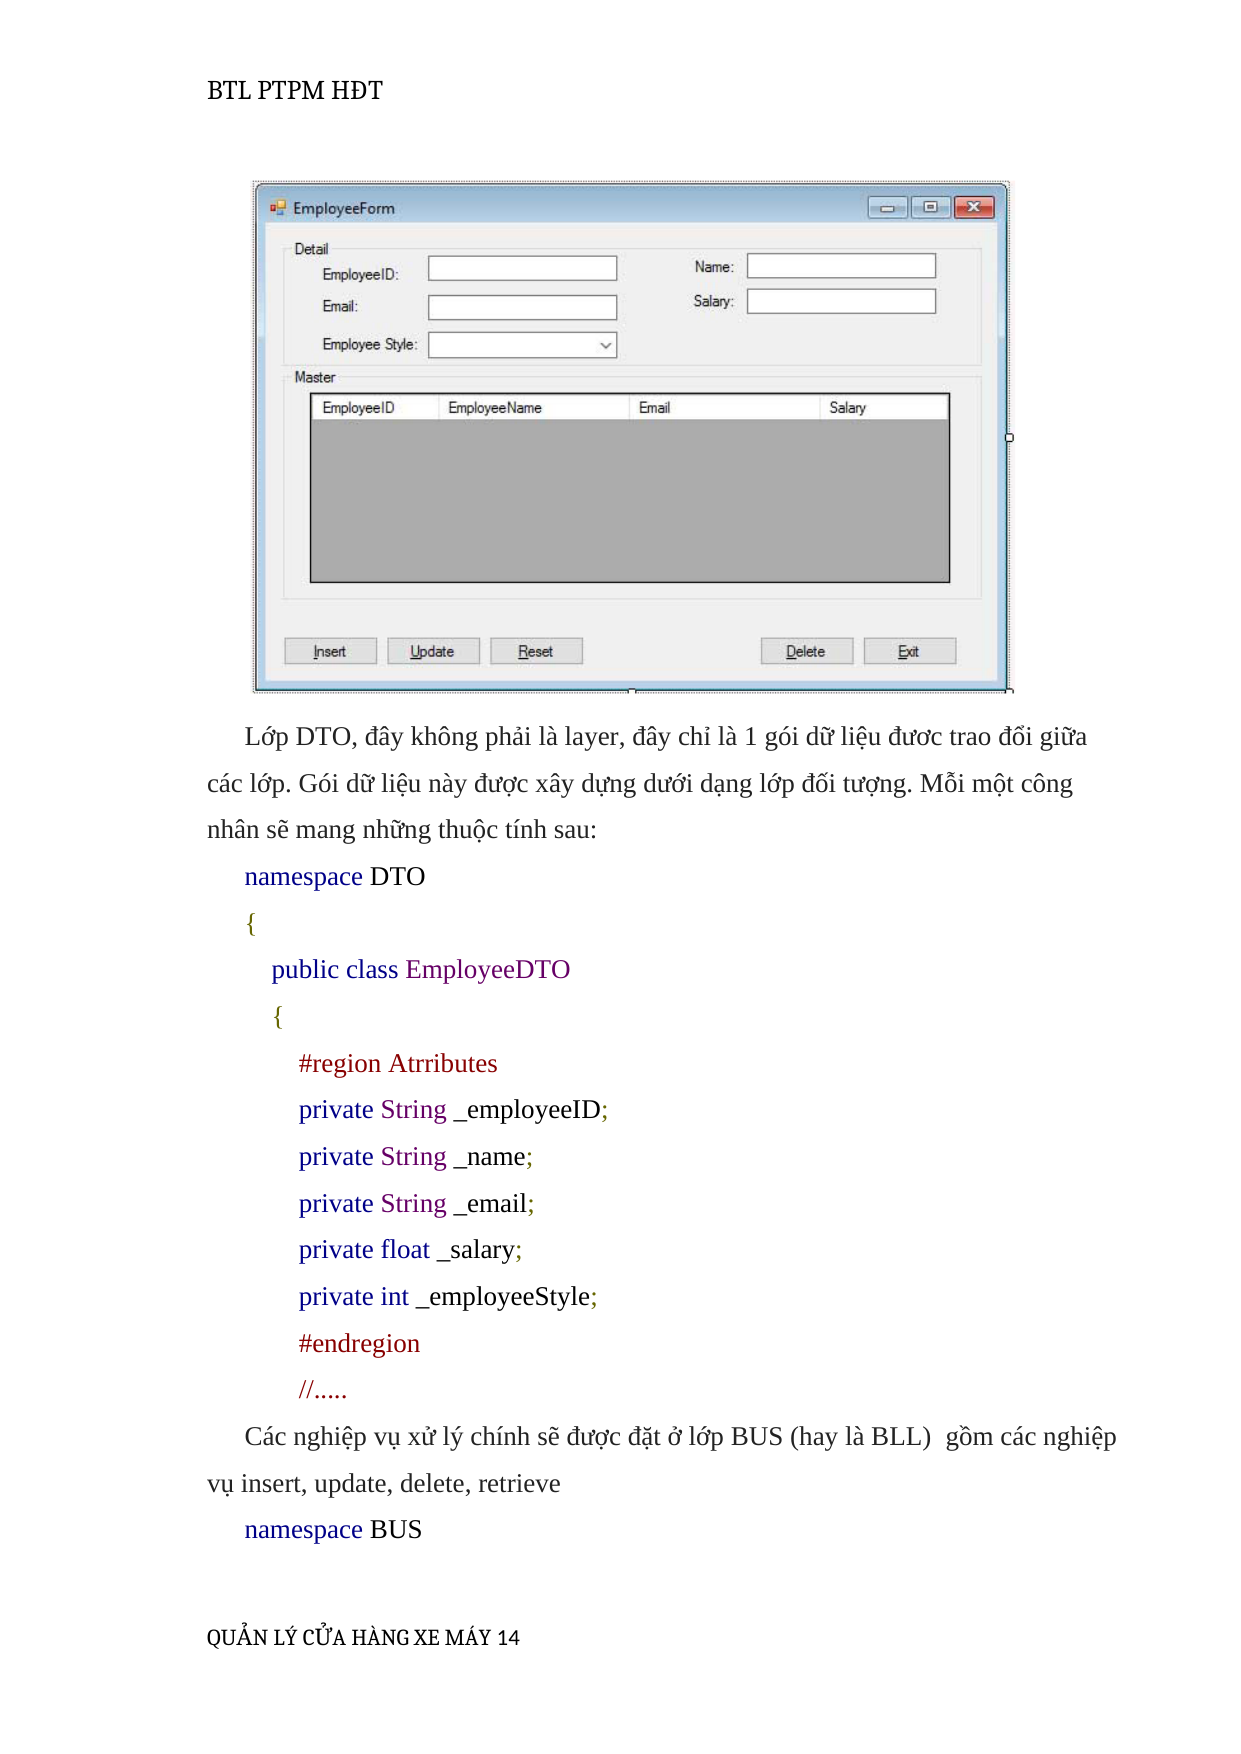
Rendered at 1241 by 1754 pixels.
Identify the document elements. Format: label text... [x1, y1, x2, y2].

text private String _name; [207, 1140, 1122, 1171]
text namespace DTO [207, 860, 1122, 891]
text #region Atrributes [207, 1047, 1122, 1078]
text namespace BUS [207, 1514, 1122, 1545]
text private String _employeeID; [207, 1094, 1122, 1125]
picture [244, 177, 1160, 705]
text { [207, 1000, 1122, 1031]
text private String _email; [207, 1187, 1122, 1218]
text #endregion [207, 1327, 1122, 1358]
text Các nghiệp vụ xử lý chính sẽ được đặt ở lớp BUS (hay là BLL) gồm các nghiệp vụ insert, update, delete, retrieve [207, 1420, 1122, 1498]
text //..... [207, 1374, 1122, 1405]
text private int _employeeStyle; [207, 1280, 1122, 1311]
text private float _salary; [207, 1234, 1122, 1265]
text { [207, 907, 1122, 938]
text Lớp DTO, đây không phải là layer, đây chỉ là 1 gói dữ liệu đươc trao đổi giữa các lớp. Gói dữ liệu này được xây dựng dưới dạng lớp đối tượng. Mỗi một công nhân sẽ mang những thuộc tính sau: [207, 720, 1122, 845]
text public class EmployeeDTO [207, 954, 1122, 985]
